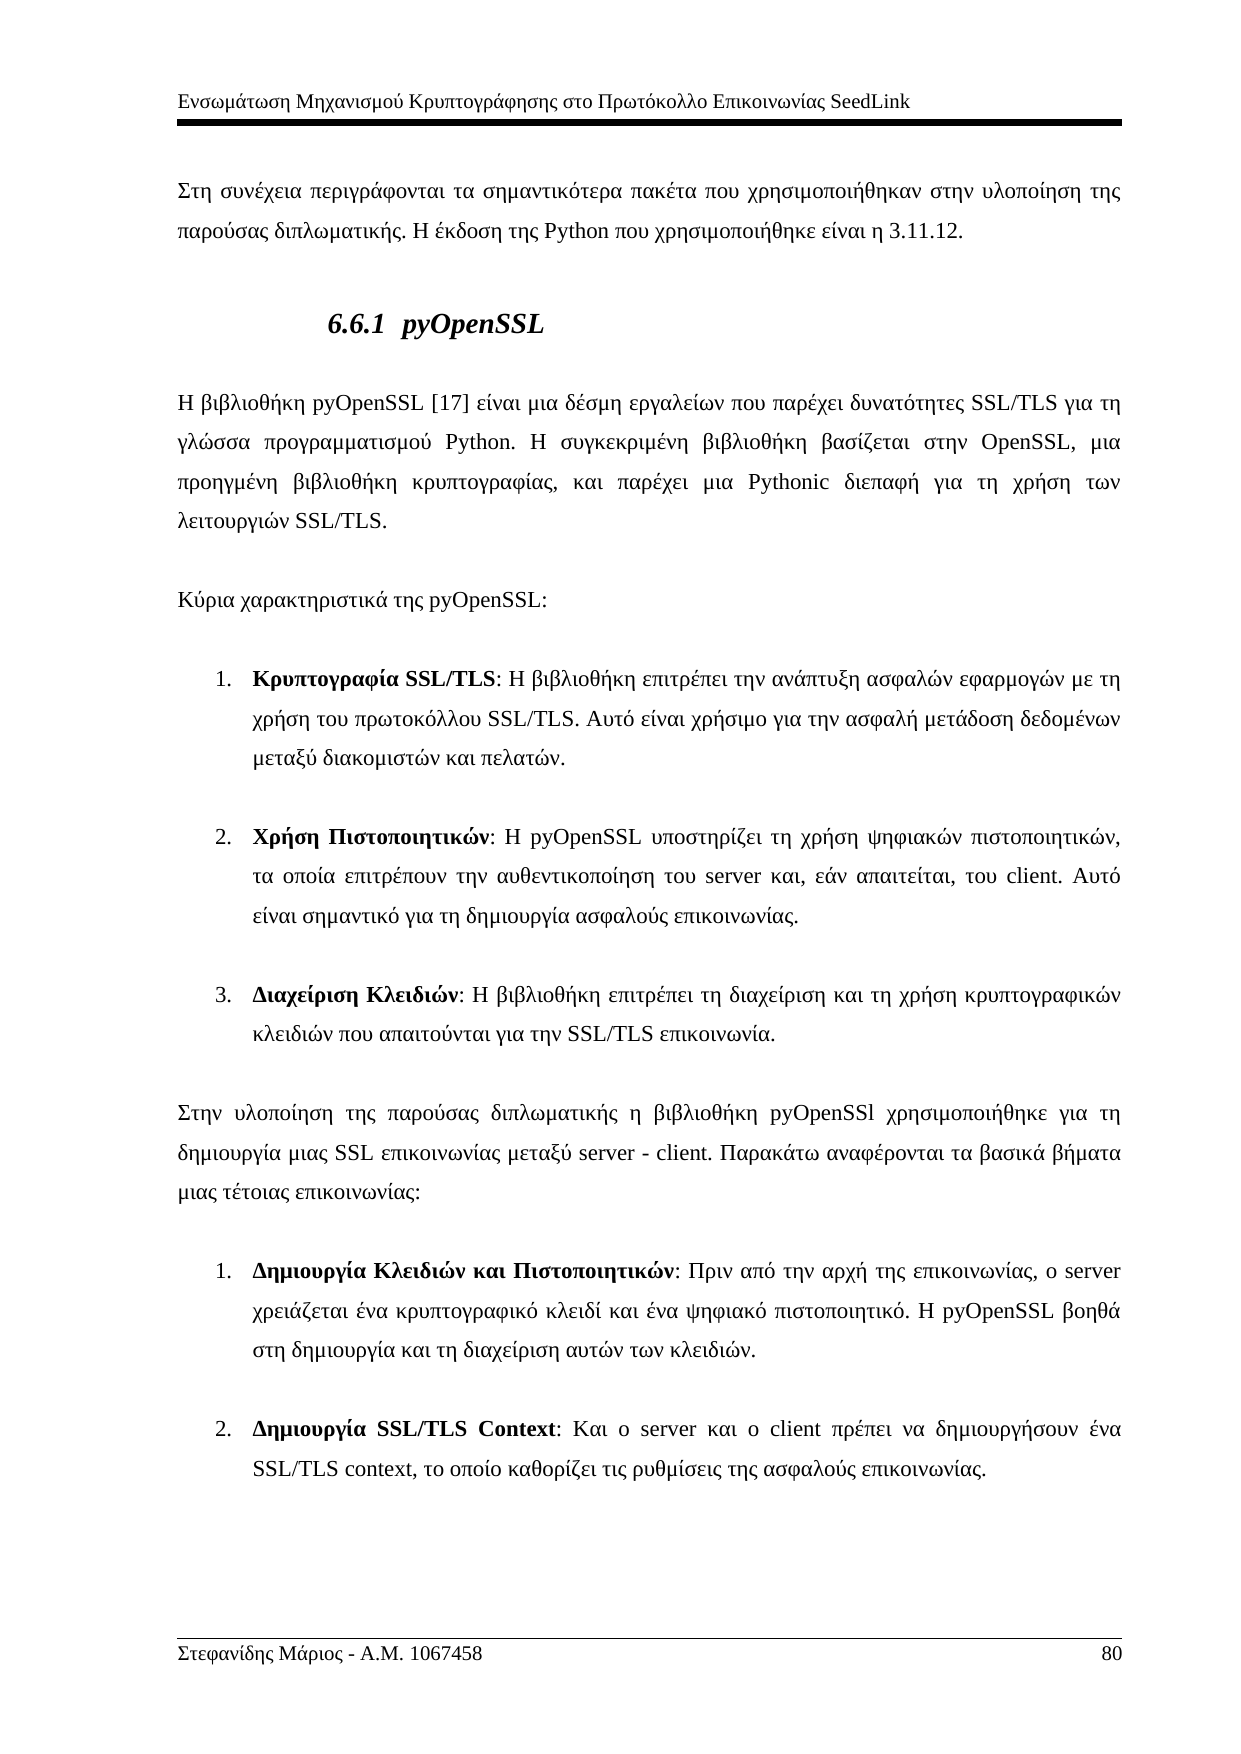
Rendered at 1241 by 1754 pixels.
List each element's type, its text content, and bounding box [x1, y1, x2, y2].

text Κύρια χαρακτηριστικά της pyOpenSSL: [177, 586, 1122, 612]
text Η βιβλιοθήκη pyOpenSSL [17] είναι μια δέσμη εργαλείων που παρέχει δυνατότητες SSL/TLS για τη γλώσσα προγραμματισμού Python. Η συγκεκριμένη βιβλιοθήκη βασίζεται στην OpenSSL, μια προηγμένη βιβλιοθήκη κρυπτογραφίας, και παρέχει μια Pythonic διεπαφή για τη χρήση των λειτουργιών SSL/TLS. [177, 389, 1122, 533]
text Στη συνέχεια περιγράφονται τα σημαντικότερα πακέτα που χρησιμοποιήθηκαν στην υλοποίηση της παρούσας διπλωματικής. H έκδοση της Python που χρησιμοποιήθηκε είναι η 3.11.12. [177, 177, 1122, 243]
list Κρυπτογραφία SSL/TLS: Η βιβλιοθήκη επιτρέπει την ανάπτυξη ασφαλών εφαρμογών με τη χρήση του πρωτοκόλλου SSL/TLS. Αυτό είναι χρήσιμο για την ασφαλή μετάδοση δεδομένων μεταξύ διακομιστών και πελατών. [215, 665, 1122, 770]
list Δημιουργία SSL/TLS Context: Και ο server και ο client πρέπει να δημιουργήσουν ένα SSL/TLS context, το οποίο καθορίζει τις ρυθμίσεις της ασφαλούς επικοινωνίας. [215, 1415, 1122, 1481]
subtitle 6.6.1 pyOpenSSL [252, 306, 1122, 340]
list Διαχείριση Κλειδιών: Η βιβλιοθήκη επιτρέπει τη διαχείριση και τη χρήση κρυπτογραφικών κλειδιών που απαιτούνται για την SSL/TLS επικοινωνία. [215, 981, 1122, 1047]
text Στην υλοποίηση της παρούσας διπλωματικής η βιβλιοθήκη pyOpenSSl χρησιμοποιήθηκε για τη δημιουργία μιας SSL επικοινωνίας μεταξύ server - client. Παρακάτω αναφέρονται τα βασικά βήματα μιας τέτοιας επικοινωνίας: [177, 1099, 1122, 1205]
list Χρήση Πιστοποιητικών: Η pyOpenSSL υποστηρίζει τη χρήση ψηφιακών πιστοποιητικών, τα οποία επιτρέπουν την αυθεντικοποίηση του server και, εάν απαιτείται, του client. Αυτό είναι σημαντικό για τη δημιουργία ασφαλούς επικοινωνίας. [215, 823, 1122, 928]
list Δημιουργία Κλειδιών και Πιστοποιητικών: Πριν από την αρχή της επικοινωνίας, ο server χρειάζεται ένα κρυπτογραφικό κλειδί και ένα ψηφιακό πιστοποιητικό. Η pyOpenSSL βοηθά στη δημιουργία και τη διαχείριση αυτών των κλειδιών. [215, 1257, 1122, 1363]
